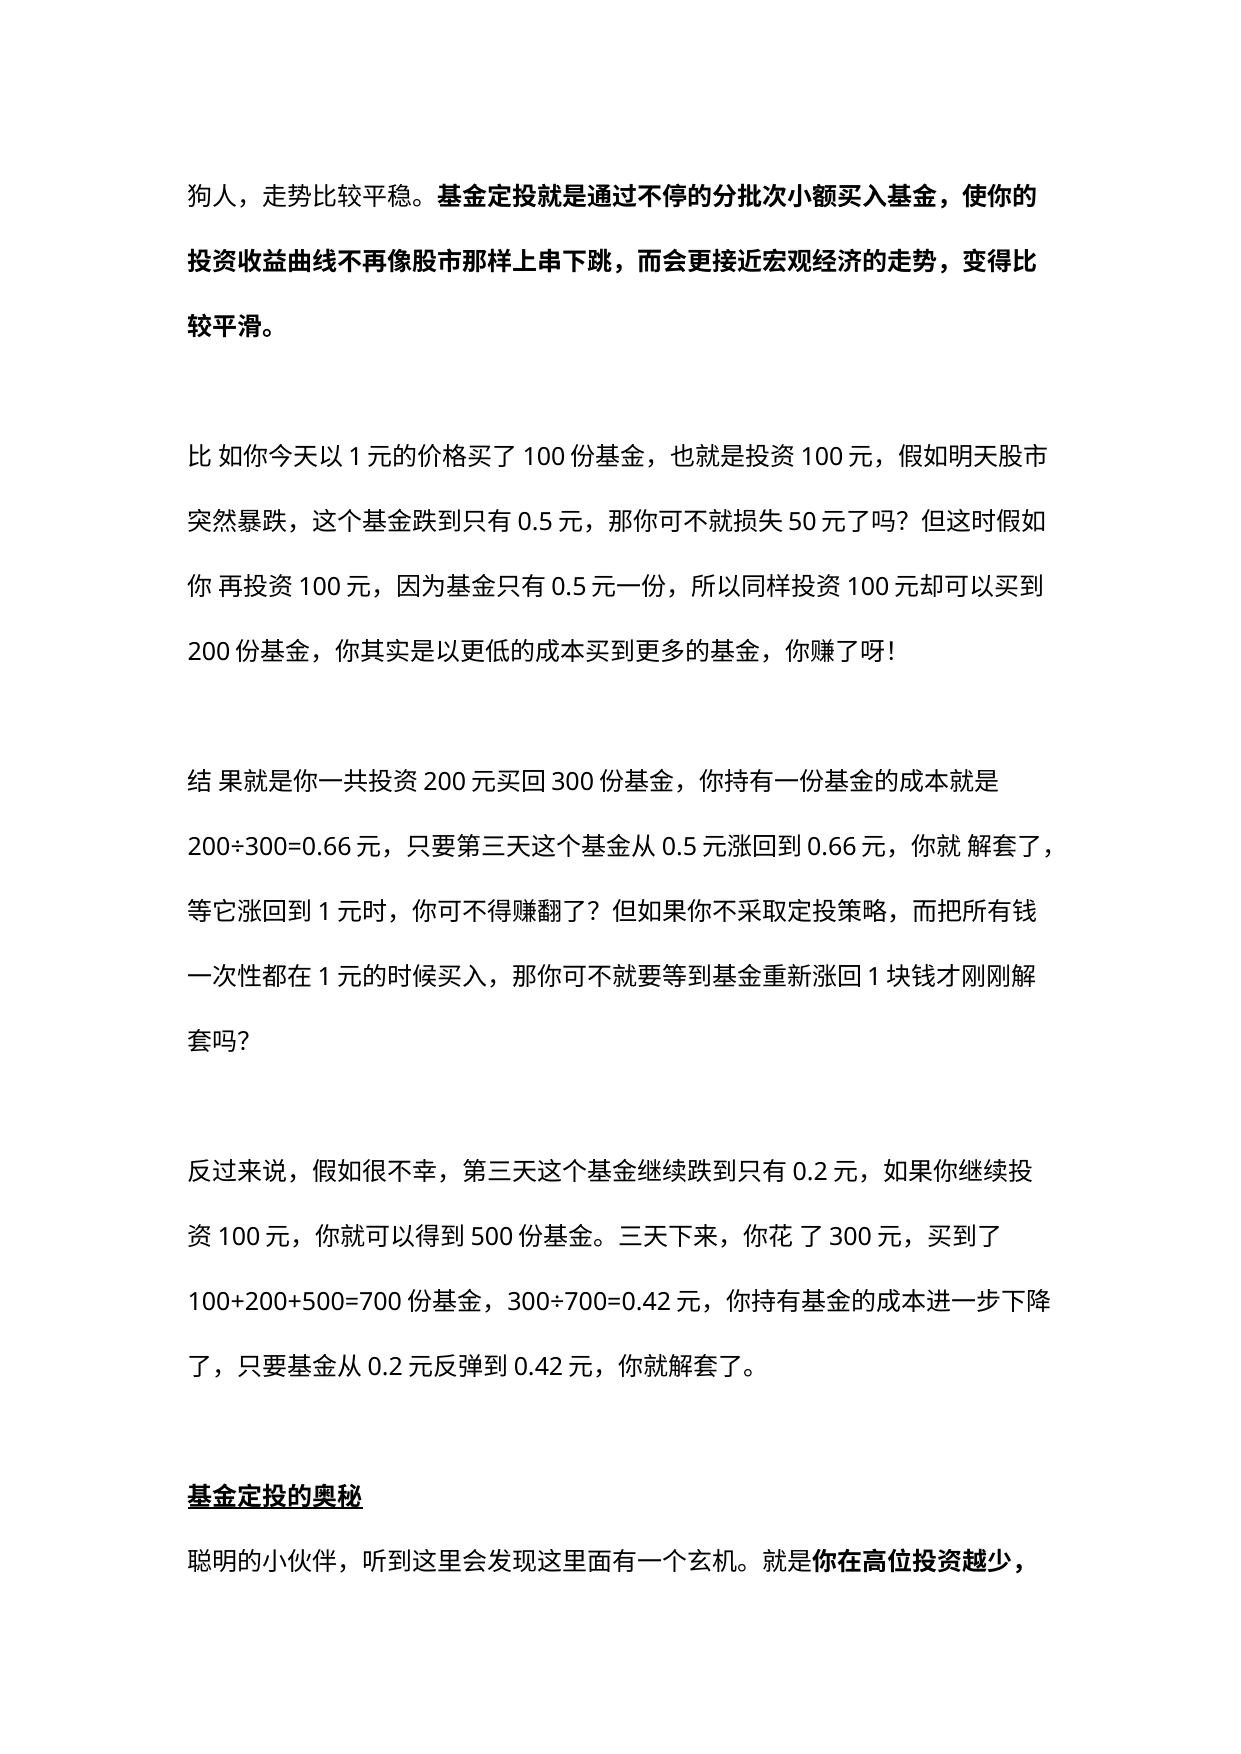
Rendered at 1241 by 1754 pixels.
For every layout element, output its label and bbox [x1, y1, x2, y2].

text [187, 162, 1053, 1592]
